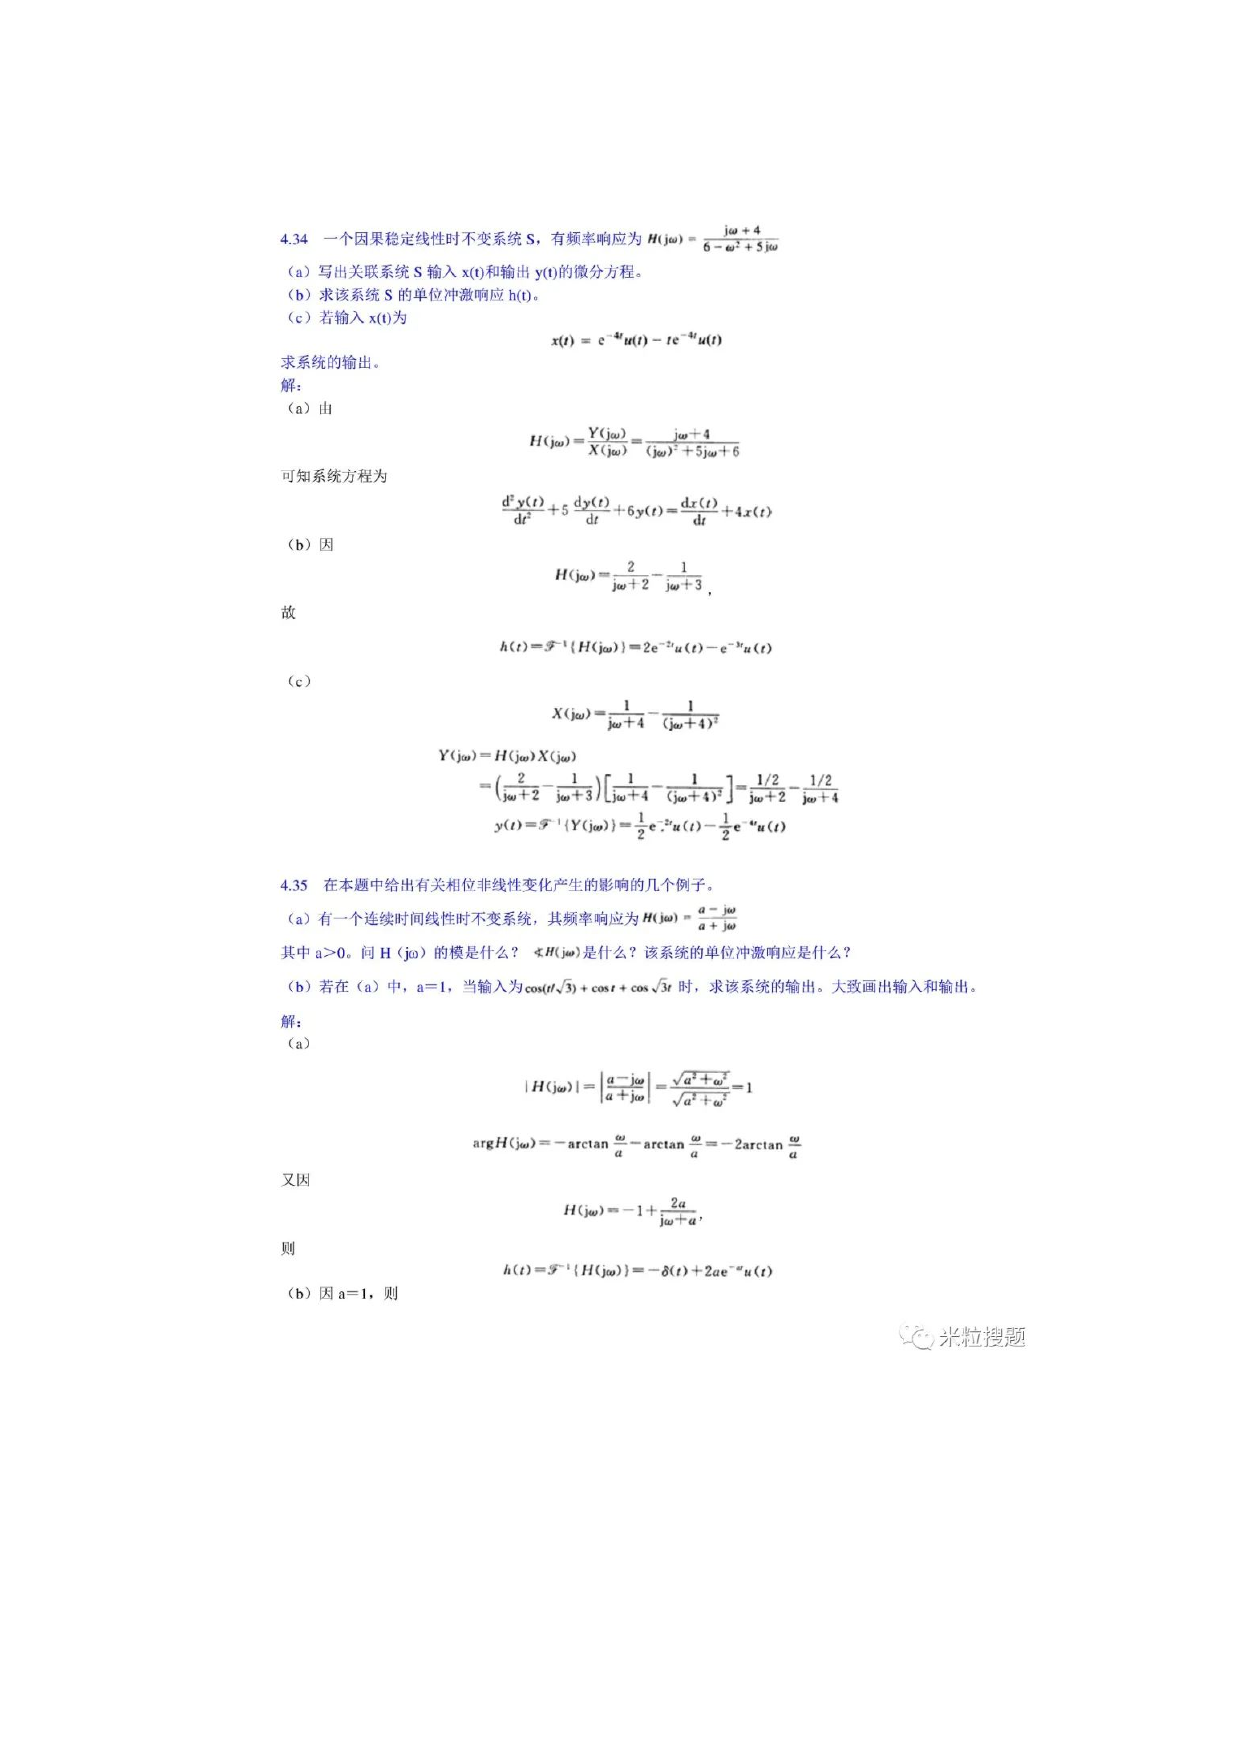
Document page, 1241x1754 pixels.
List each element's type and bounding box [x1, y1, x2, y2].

picture [187, 152, 1053, 1375]
